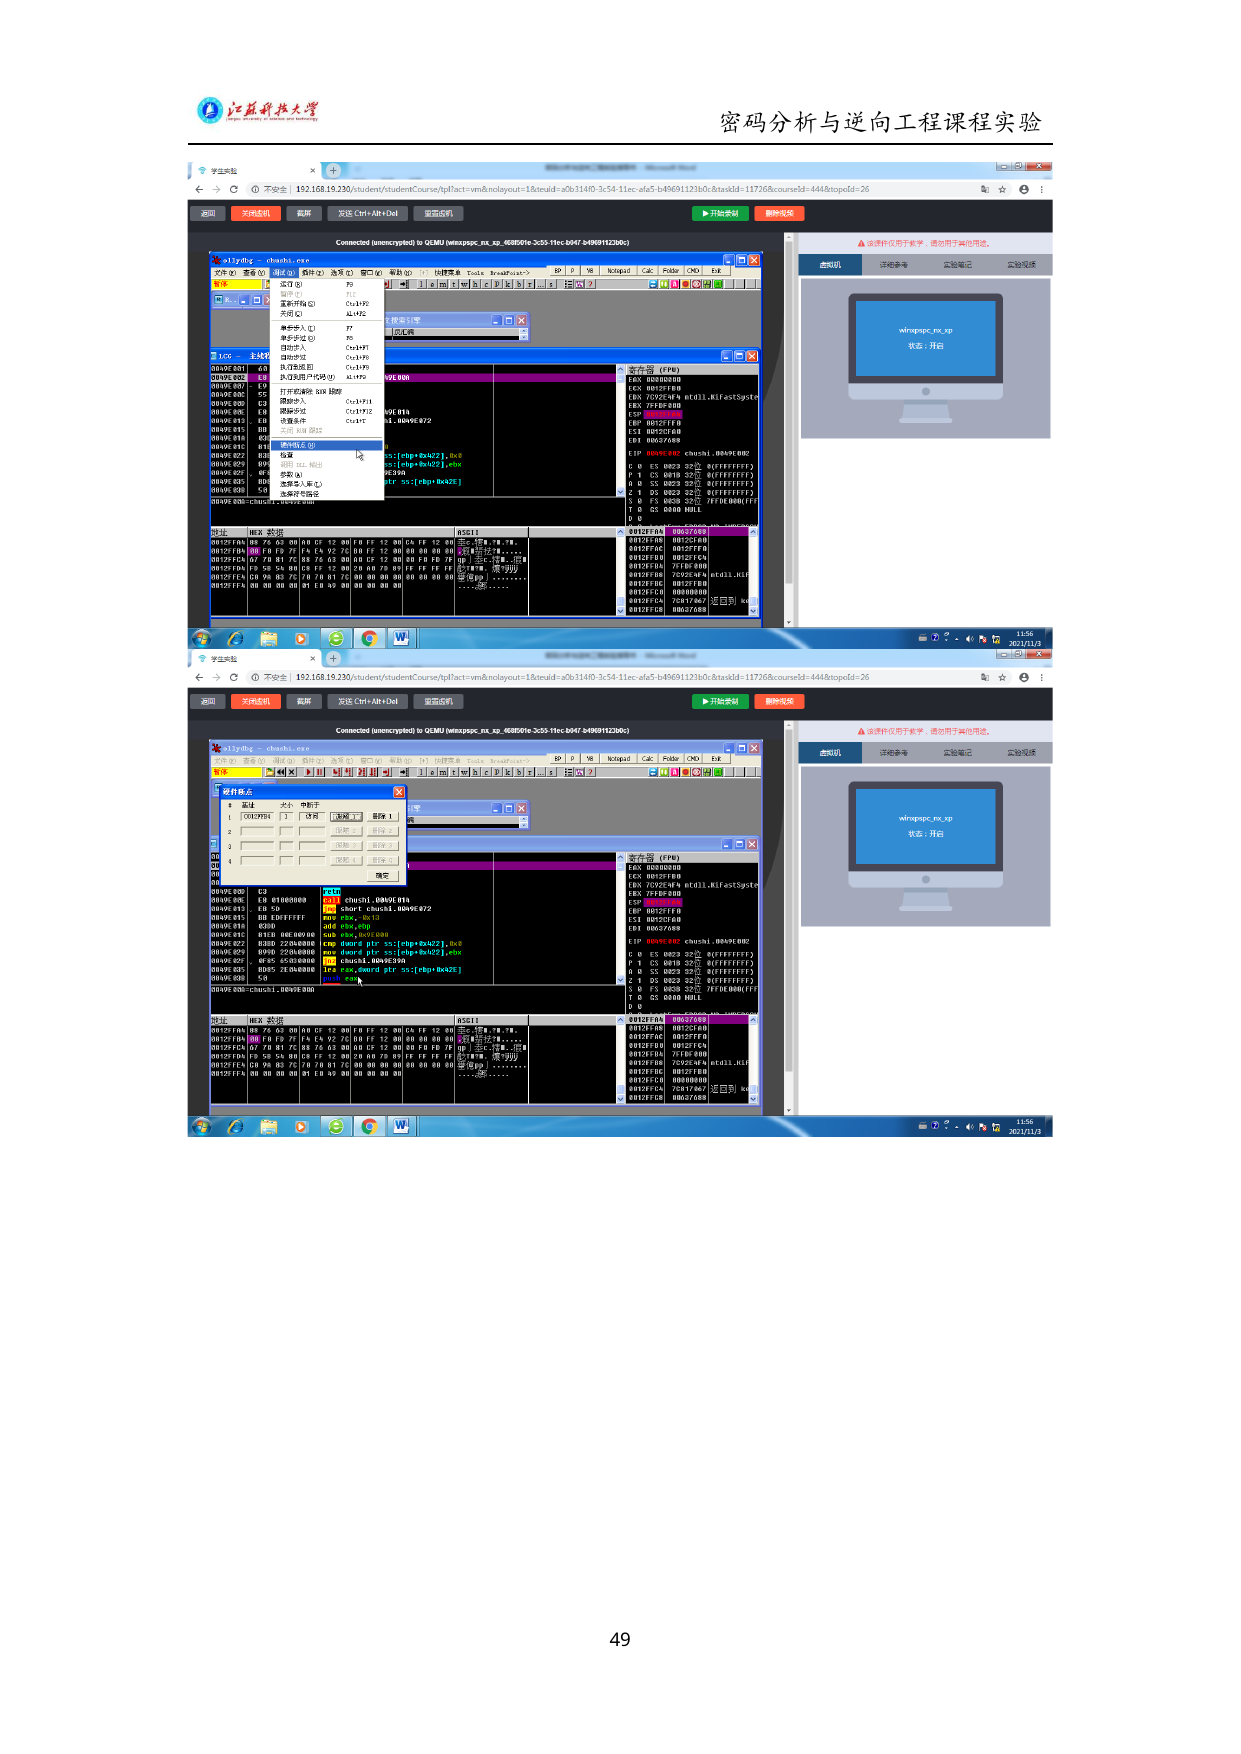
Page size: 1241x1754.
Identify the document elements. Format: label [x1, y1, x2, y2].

picture [187, 162, 1053, 1137]
picture [187, 88, 328, 132]
